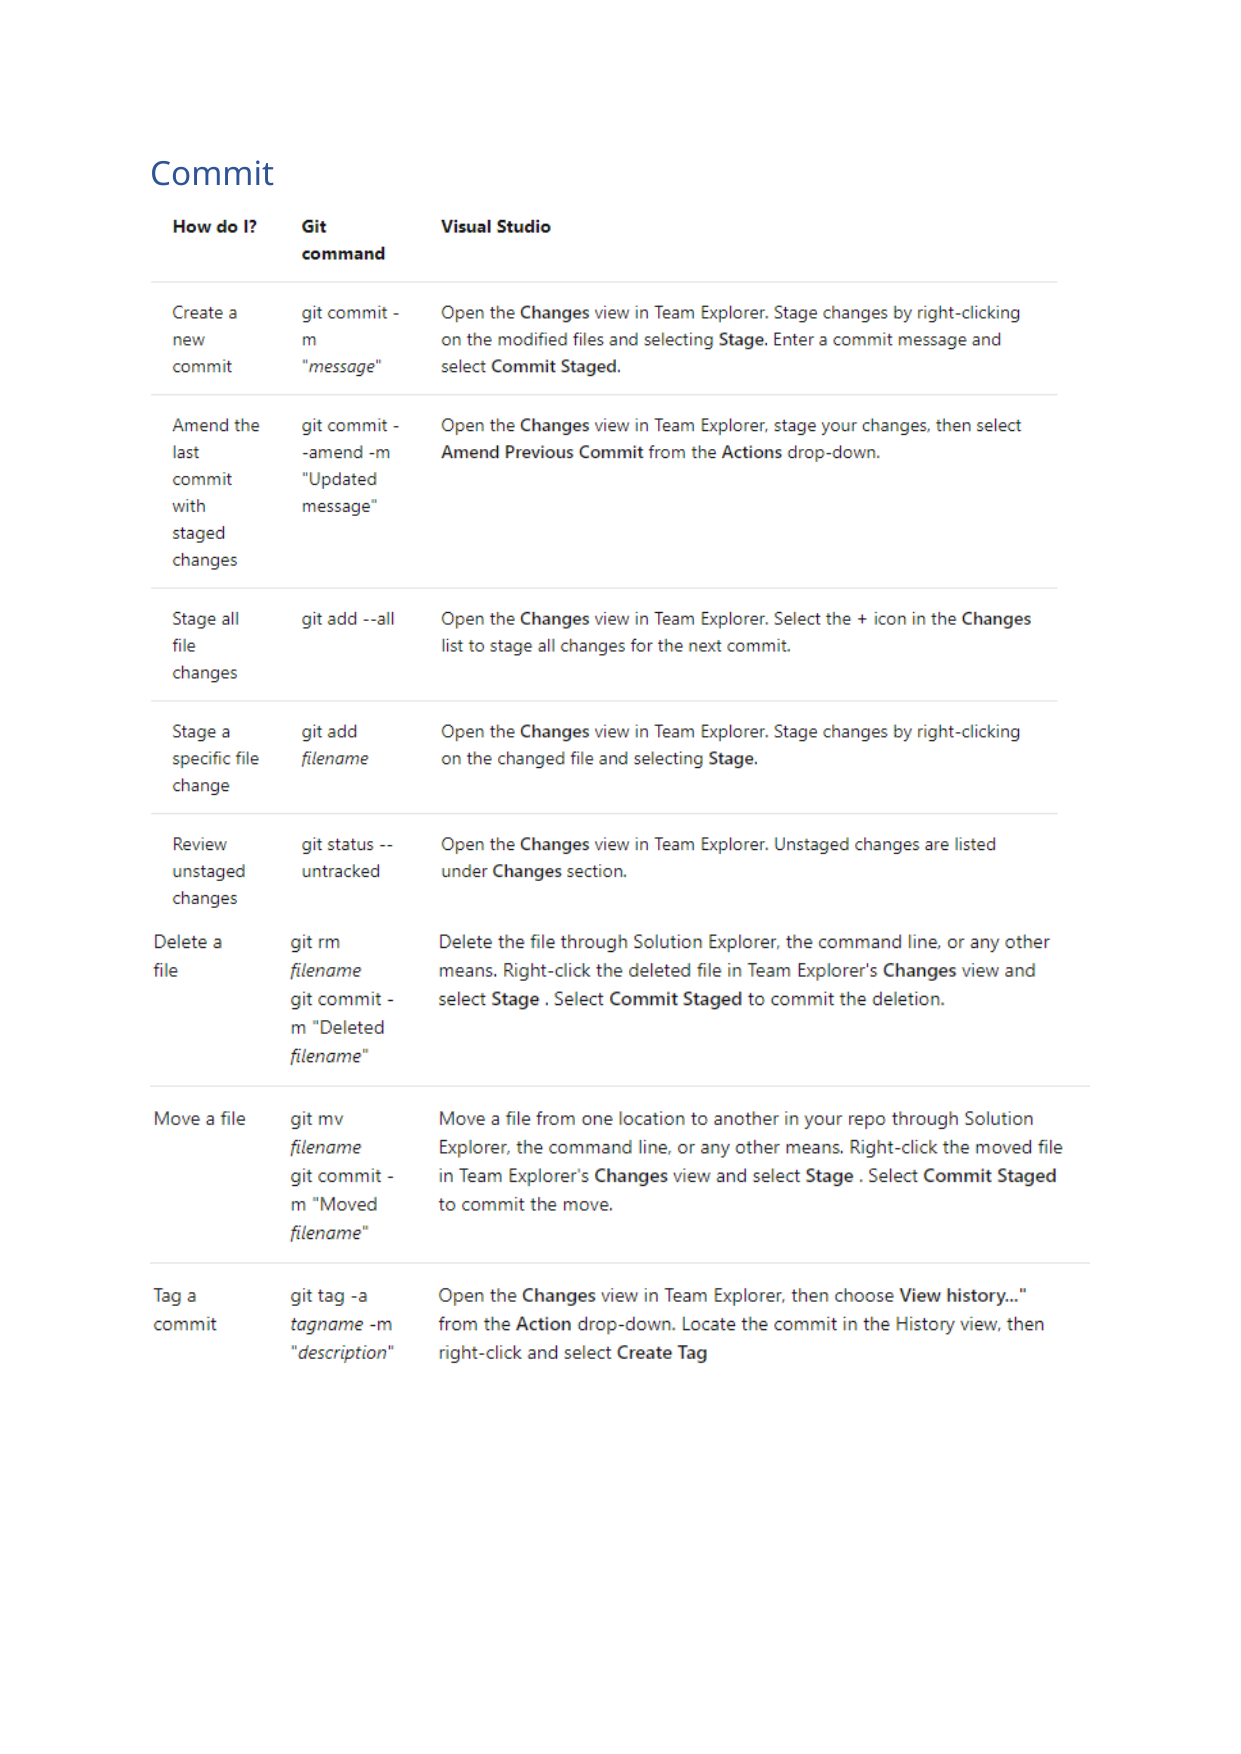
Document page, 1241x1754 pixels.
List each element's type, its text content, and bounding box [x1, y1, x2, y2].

picture [150, 202, 1090, 914]
picture [150, 917, 1091, 1408]
subtitle Commit [150, 150, 1090, 195]
